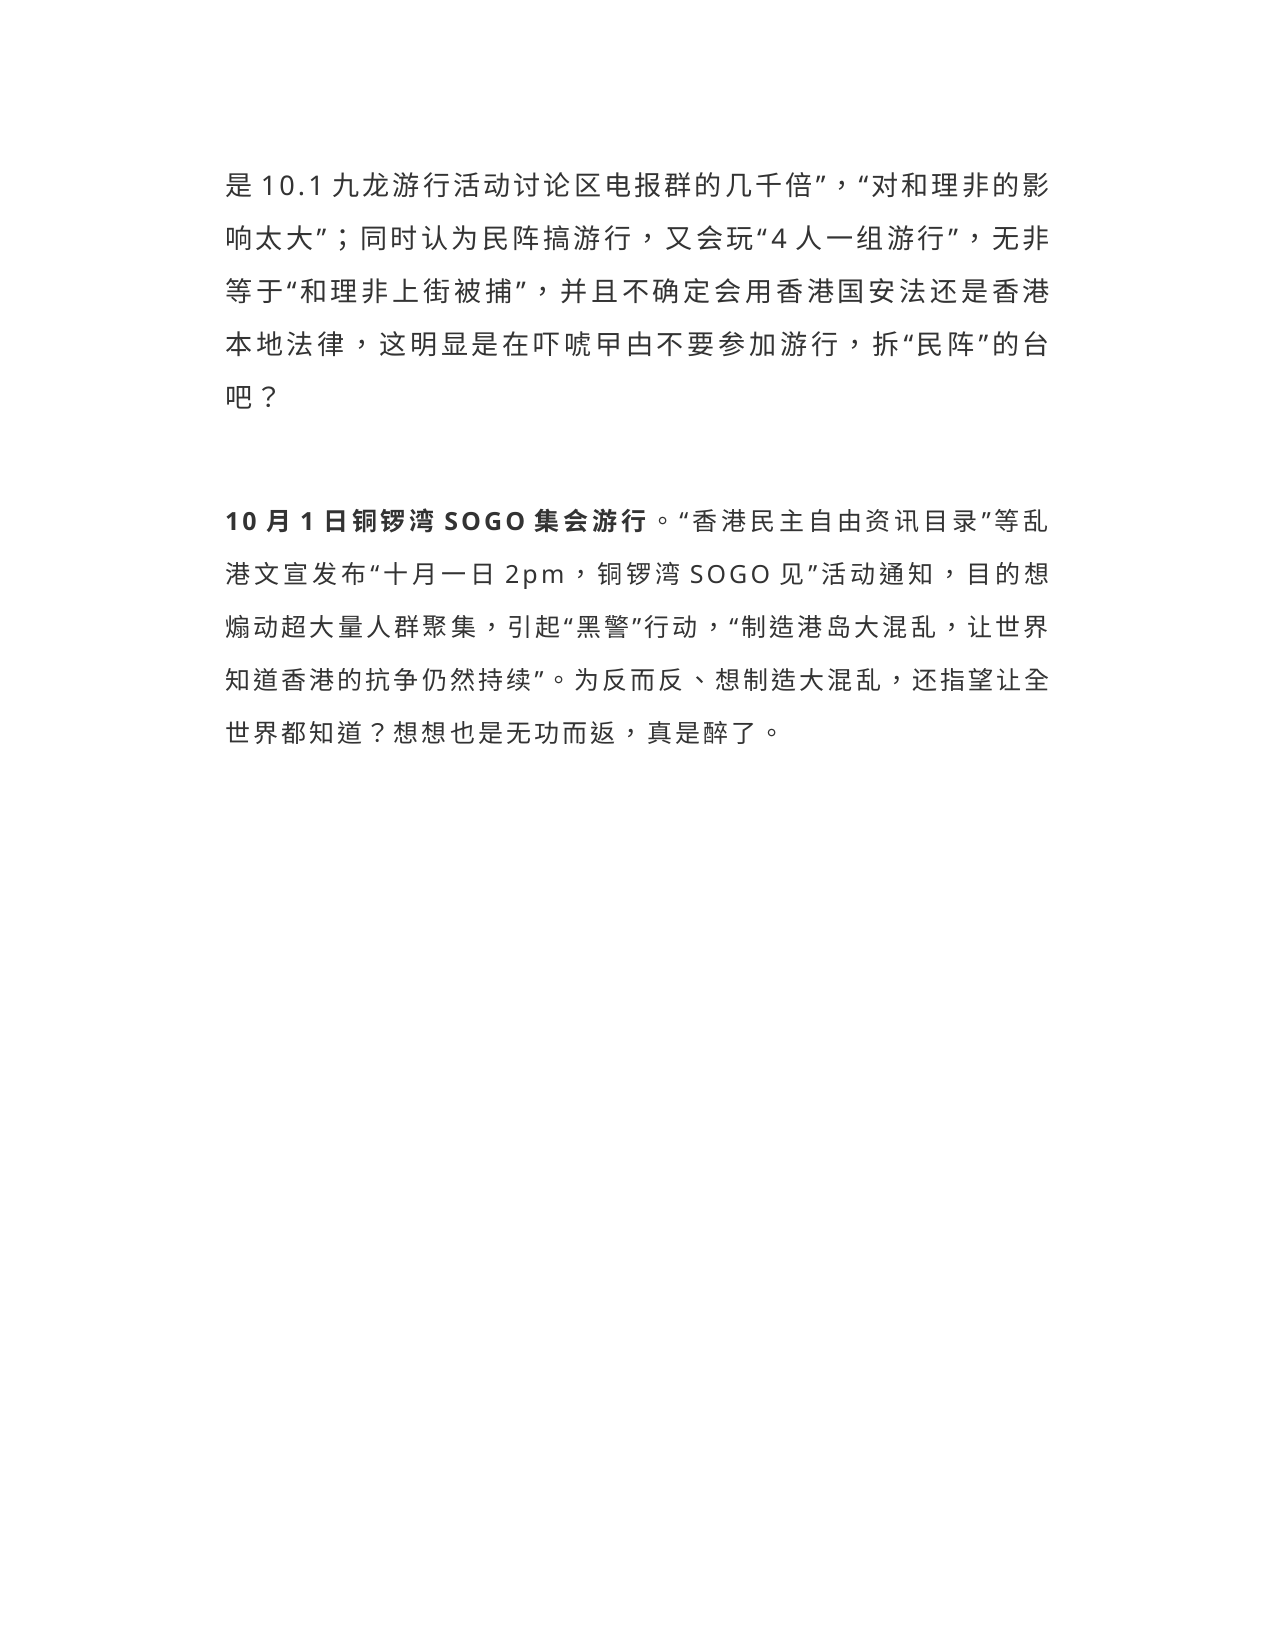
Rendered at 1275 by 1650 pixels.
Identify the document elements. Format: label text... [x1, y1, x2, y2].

text 10月1日铜锣湾SOGO集会游行。“香港民主自由资讯目录”等乱港文宣发布“十月一日2pm，铜锣湾SOGO见”活动通知，目的想煽动超大量人群聚集，引起“黑警”行动，“制造港岛大混乱，让世界知道香港的抗争仍然持续”。为反而反、想制造大混乱，还指望让全世界都知道？想想也是无功而返，真是醉了。 [225, 484, 1050, 750]
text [225, 150, 1050, 416]
